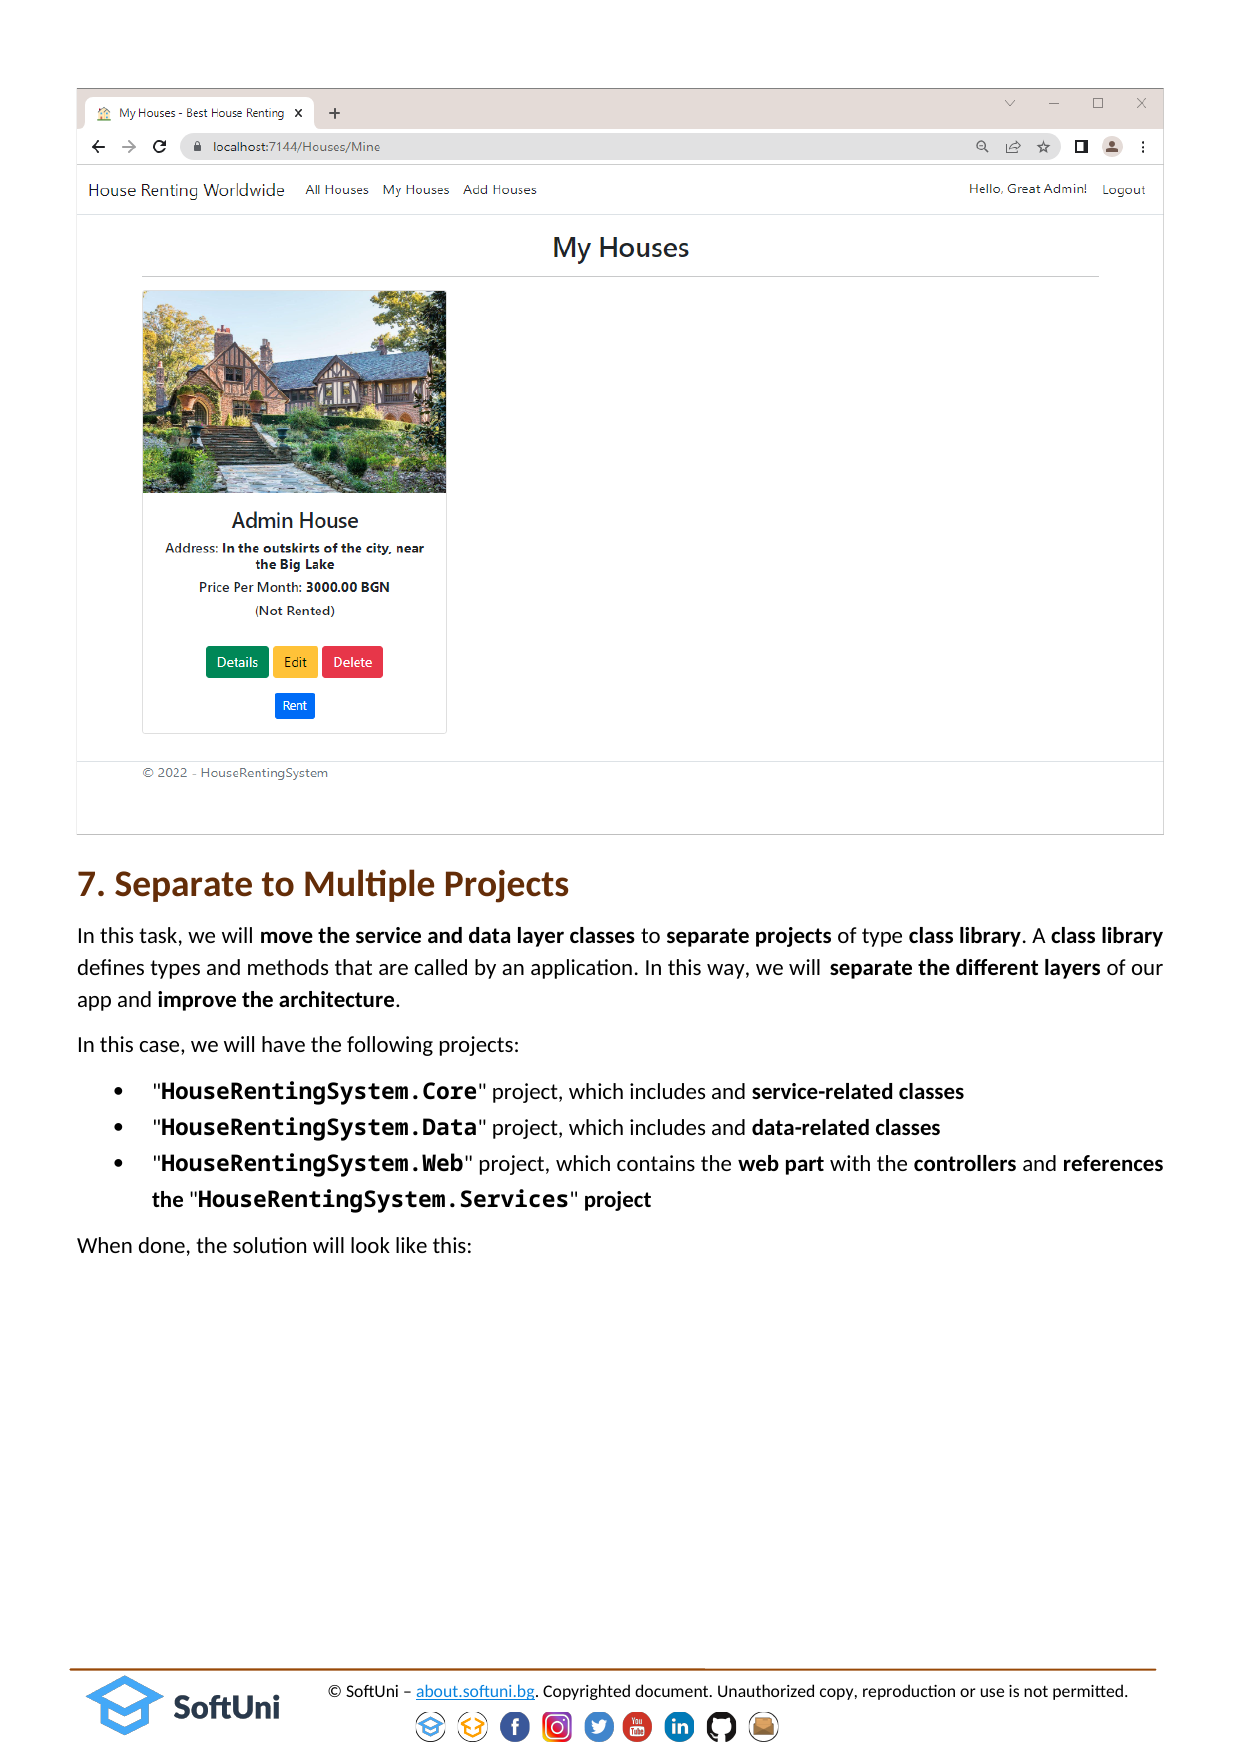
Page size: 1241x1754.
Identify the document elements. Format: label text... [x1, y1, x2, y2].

picture [76, 88, 1164, 835]
picture [584, 1712, 614, 1742]
picture [664, 1733, 673, 1742]
text In this task, we will move the service and data layer classes to separate projects of type class library. A class library defines types and methods that are called by an application. In this way, we will separate the different layers of our app and improve the architecture. [77, 921, 1163, 1013]
picture [79, 1671, 286, 1741]
picture [622, 1712, 652, 1742]
picture [457, 1712, 488, 1742]
picture [678, 1724, 688, 1733]
picture [686, 1735, 694, 1742]
subtitle Separate to Multiple Projects [77, 860, 1163, 906]
picture [664, 1712, 671, 1720]
list "HouseRentingSystem.Data" project, which includes and data-related classes [114, 1111, 1163, 1142]
list "HouseRentingSystem.Web" project, which contains the web part with the controllers and references the "HouseRentingSystem.Services" project [114, 1147, 1163, 1214]
picture [748, 1712, 779, 1742]
text When done, the solution will look like this: [77, 1231, 1163, 1259]
picture [706, 1712, 737, 1742]
list "HouseRentingSystem.Core" project, which includes and service-related classes [114, 1075, 1163, 1106]
picture [415, 1712, 446, 1742]
picture [500, 1712, 530, 1742]
picture [542, 1712, 572, 1742]
text In this case, we will have the following projects: [77, 1030, 1163, 1058]
